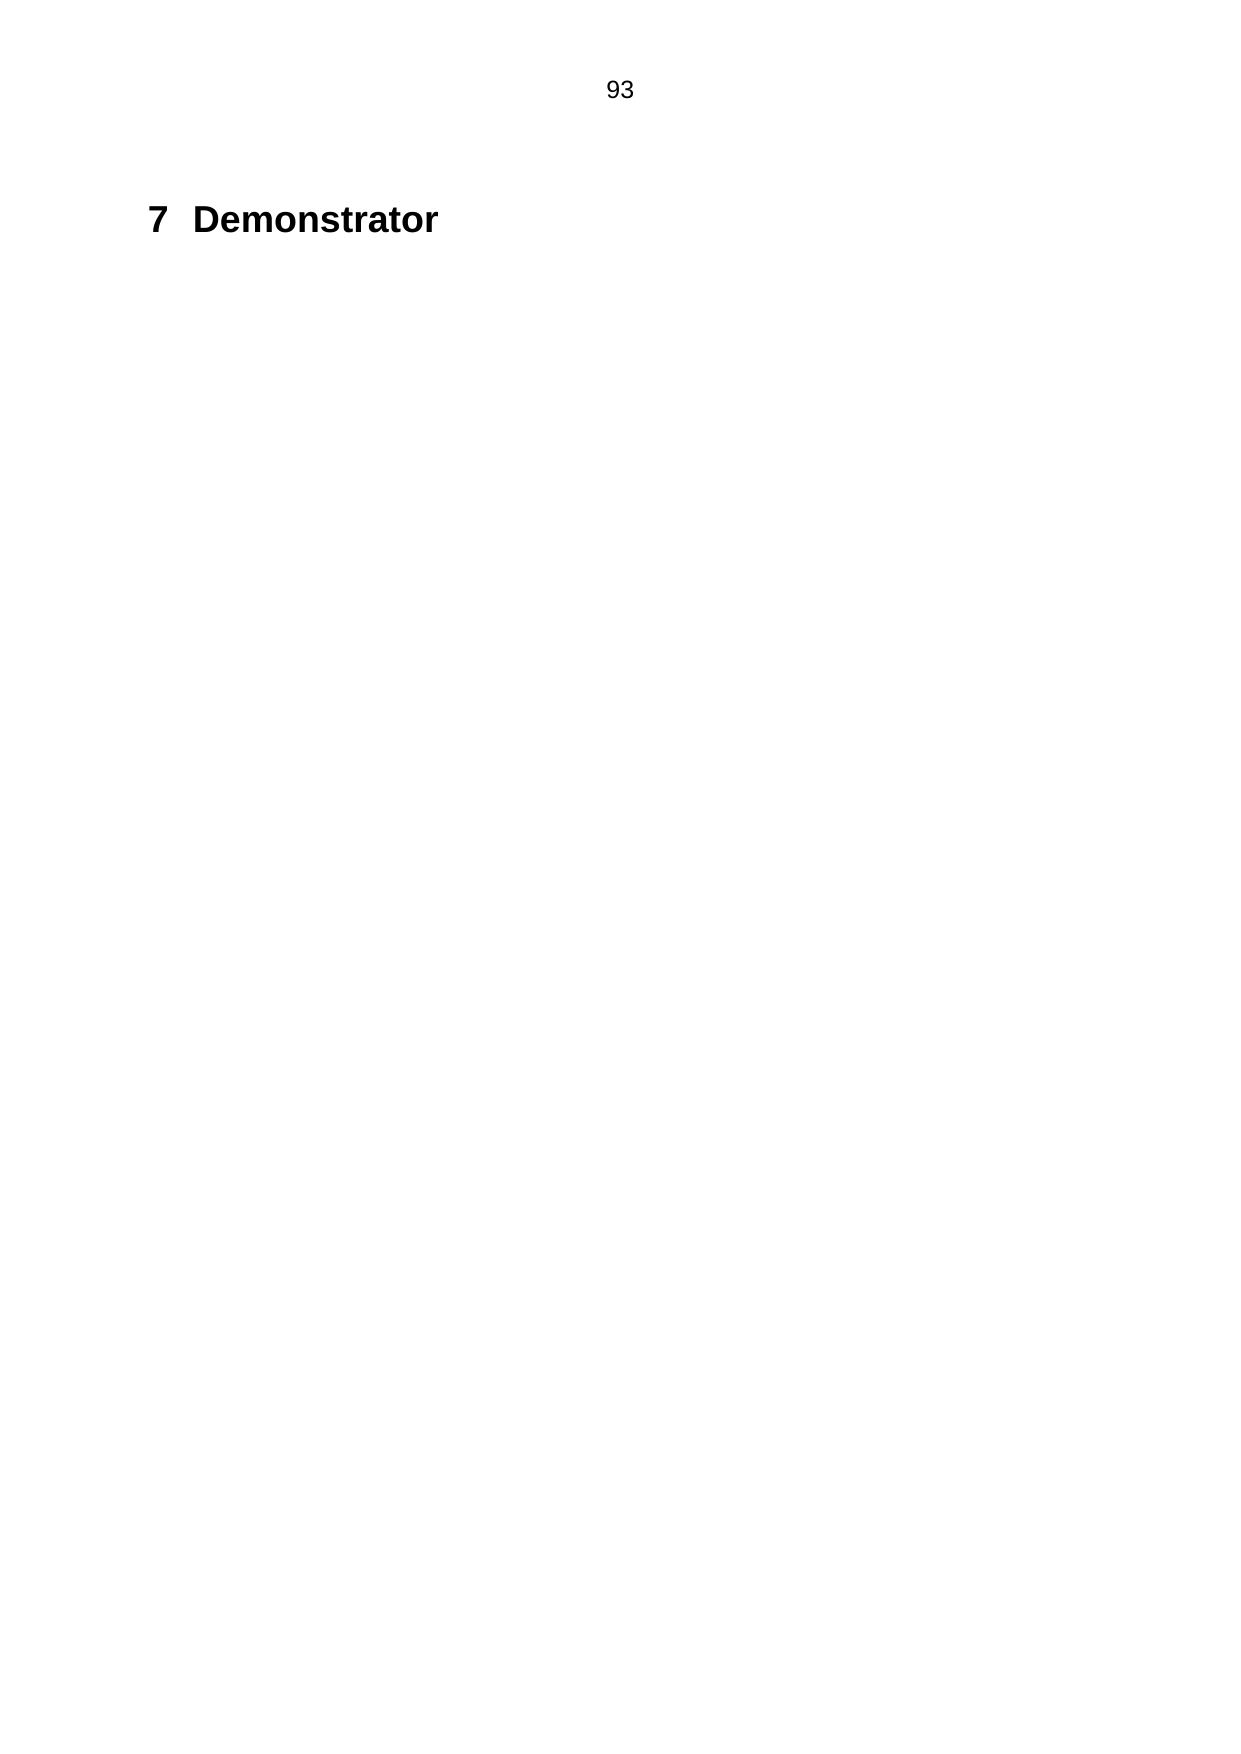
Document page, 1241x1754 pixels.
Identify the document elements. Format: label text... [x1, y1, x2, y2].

subtitle Demonstrator [148, 198, 1092, 241]
